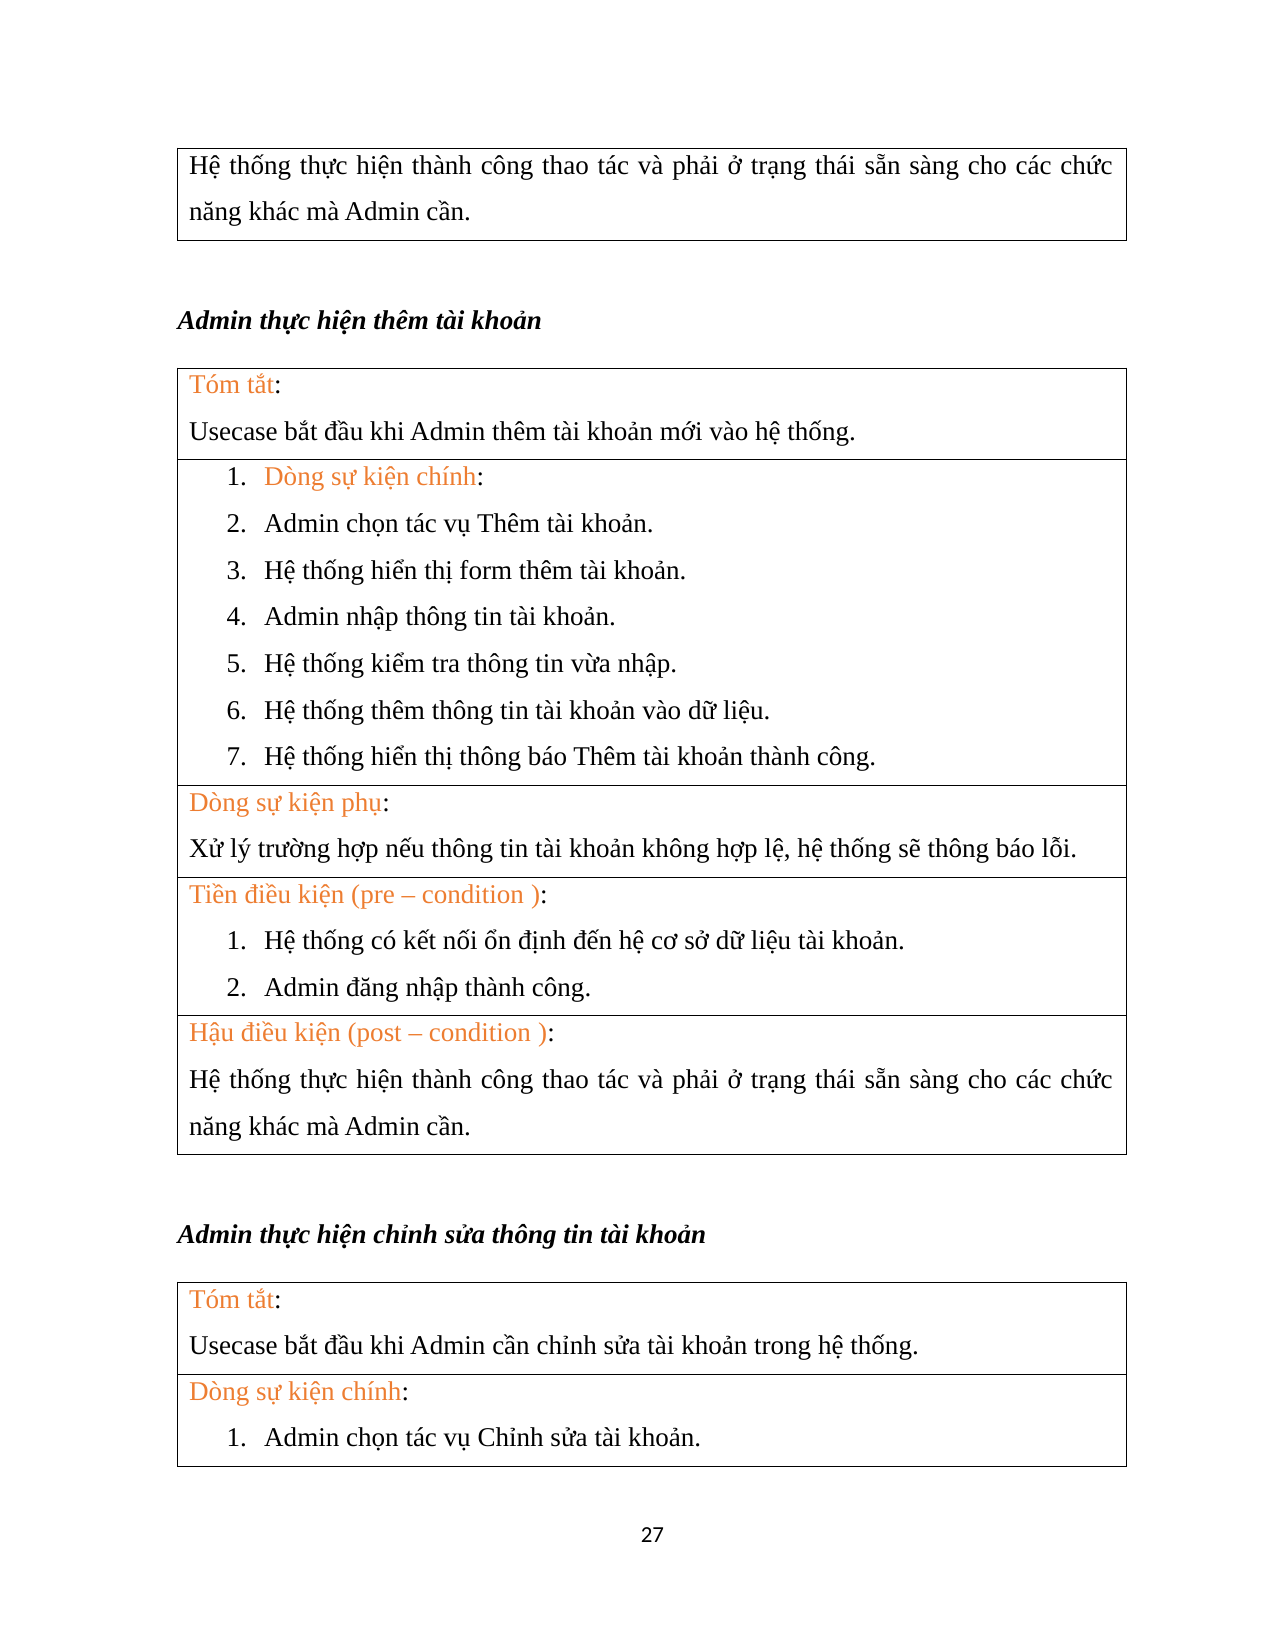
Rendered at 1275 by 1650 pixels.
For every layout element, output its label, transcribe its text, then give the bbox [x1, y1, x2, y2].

table_header Tóm tắt: Usecase bắt đầu khi Admin cần chỉnh sửa tài khoản trong hệ thống. [178, 1283, 1126, 1374]
table_cell Dòng sự kiện chính: Admin chọn tác vụ Thêm tài khoản. Hệ thống hiển thị form thêm tài khoản. Admin nhập thông tin tài khoản. Hệ thống kiểm tra thông tin vừa nhập. Hệ thống thêm thông tin tài khoản vào dữ liệu. Hệ thống hiển thị thông báo Thêm tài khoản thành công. [178, 460, 1126, 785]
table_cell Dòng sự kiện phụ: Xử lý trường hợp nếu thông tin tài khoản không hợp lệ, hệ thống sẽ thông báo lỗi. [178, 786, 1126, 877]
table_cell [178, 1375, 1126, 1466]
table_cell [178, 149, 1126, 240]
text Admin thực hiện thêm tài khoản [177, 304, 1127, 335]
table_header Tóm tắt: Usecase bắt đầu khi Admin thêm tài khoản mới vào hệ thống. [178, 369, 1126, 459]
text Admin thực hiện chỉnh sửa thông tin tài khoản [177, 1218, 1127, 1249]
table_cell Hậu điều kiện (post – condition ): Hệ thống thực hiện thành công thao tác và phải ở trạng thái sẵn sàng cho các chức năng khác mà Admin cần. [178, 1016, 1126, 1154]
table_cell Tiền điều kiện (pre – condition ): Hệ thống có kết nối ổn định đến hệ cơ sở dữ liệu tài khoản. Admin đăng nhập thành công. [178, 878, 1126, 1015]
